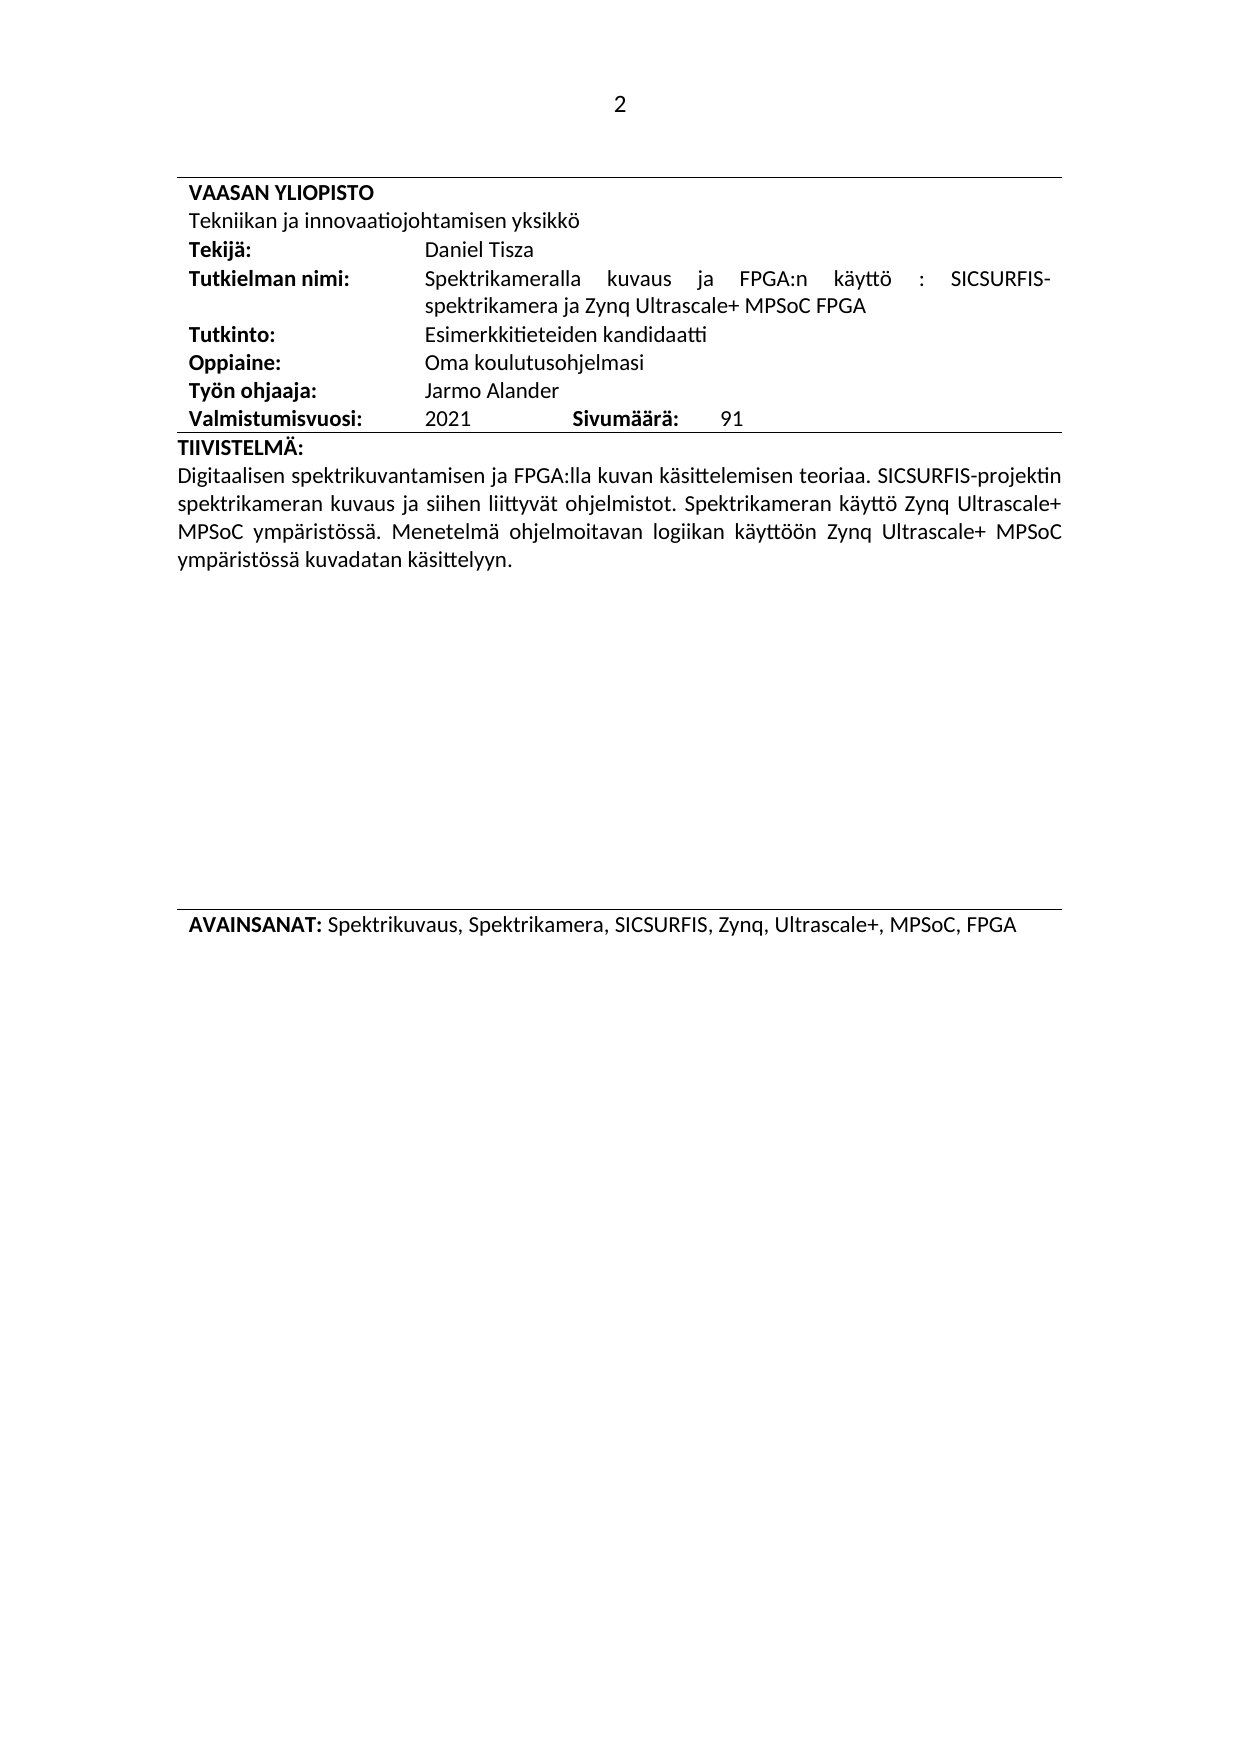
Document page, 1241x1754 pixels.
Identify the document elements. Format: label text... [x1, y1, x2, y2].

table_header AVAINSANAT: [177, 910, 1062, 938]
table_cell 89 [709, 404, 1062, 432]
table_cell Tutkielman nimi: [177, 264, 413, 320]
table_cell Sivumäärä: [561, 404, 709, 432]
table_cell Oppiaine: [177, 348, 413, 376]
table_cell Työn ohjaaja: [177, 376, 413, 404]
table_header VAASAN YLIOPISTO [177, 178, 1062, 236]
table_cell Valmistumisvuosi: [177, 404, 413, 432]
text TIIVISTELMÄ: [177, 433, 1063, 461]
table_cell : [413, 264, 1062, 320]
table_cell Oma koulutusohjelmasi [413, 348, 1062, 376]
table_cell Tutkinto: [177, 320, 413, 348]
table_cell Esimerkkitieteiden kandidaatti [413, 320, 1062, 348]
table_cell Tekijä: [177, 236, 413, 264]
table_cell Jarmo Alander [413, 376, 1062, 404]
table_cell 2021 [413, 404, 561, 432]
table_cell [413, 236, 1062, 264]
